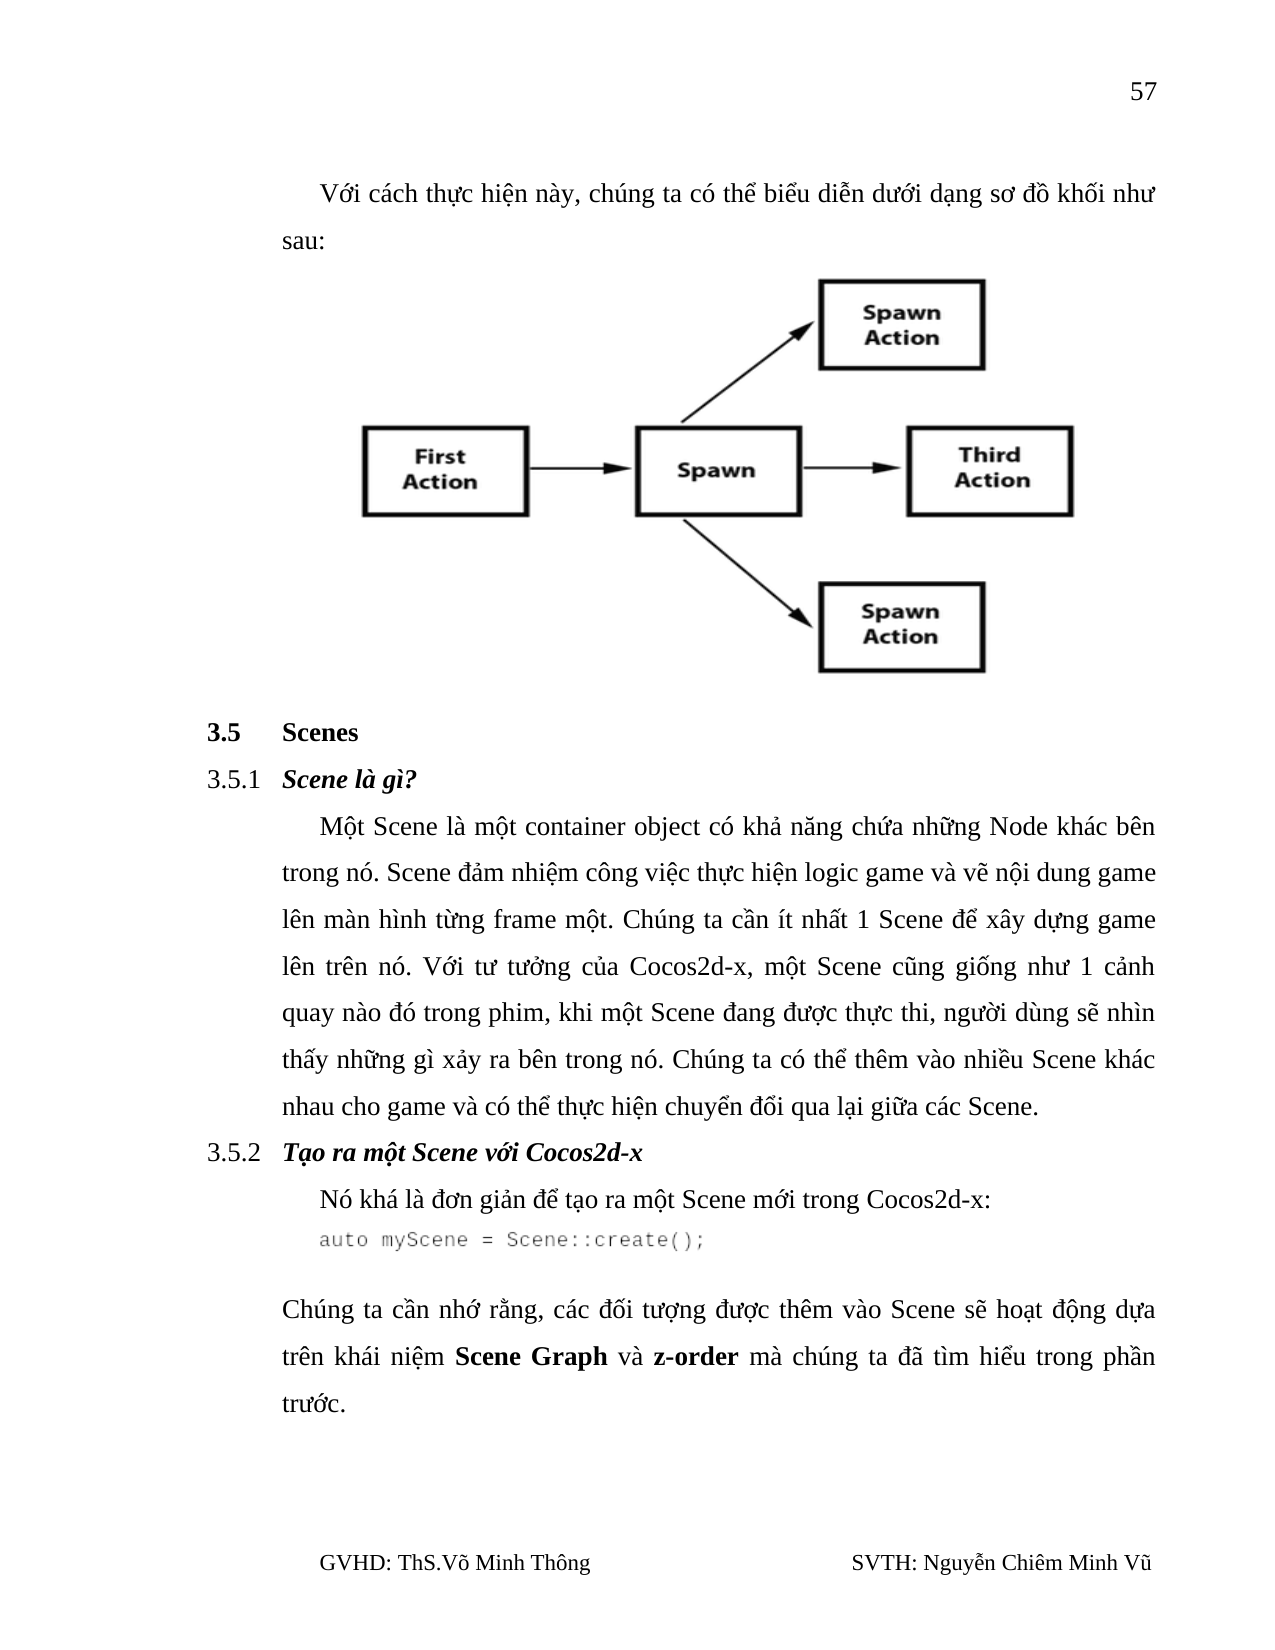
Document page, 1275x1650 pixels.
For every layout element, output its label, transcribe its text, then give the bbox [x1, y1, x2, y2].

subtitle Tạo ra một Scene với Cocos2d-x [207, 1136, 1157, 1167]
picture [349, 270, 1089, 680]
text Một Scene là một container object có khả năng chứa những Node khác bên trong nó. Scene đảm nhiệm công việc thực hiện logic game và vẽ nội dung game lên màn hình từng frame một. Chúng ta cần ít nhất 1 Scene để xây dựng game lên trên nó. Với tư tưởng của Cocos2d-x, một Scene cũng giống như 1 cảnh quay nào đó trong phim, khi một Scene đang được thực thi, người dùng sẽ nhìn thấy những gì xảy ra bên trong nó. Chúng ta có thể thêm vào nhiều Scene khác nhau cho game và có thể thực hiện chuyển đổi qua lại giữa các Scene. [282, 809, 1157, 1121]
text Với cách thực hiện này, chúng ta có thể biểu diễn dưới dạng sơ đồ khối như sau: [282, 177, 1157, 255]
subtitle Scene là gì? [207, 763, 1157, 794]
text Nó khá là đơn giản để tạo ra một Scene mới trong Cocos2d-x: [282, 1183, 1157, 1214]
subtitle Scenes [207, 716, 1157, 747]
text Chúng ta cần nhớ rằng, các đối tượng được thêm vào Scene sẽ hoạt động dựa trên khái niệm Scene Graph và z-order mà chúng ta đã tìm hiểu trong phần trước. [282, 1229, 1157, 1418]
